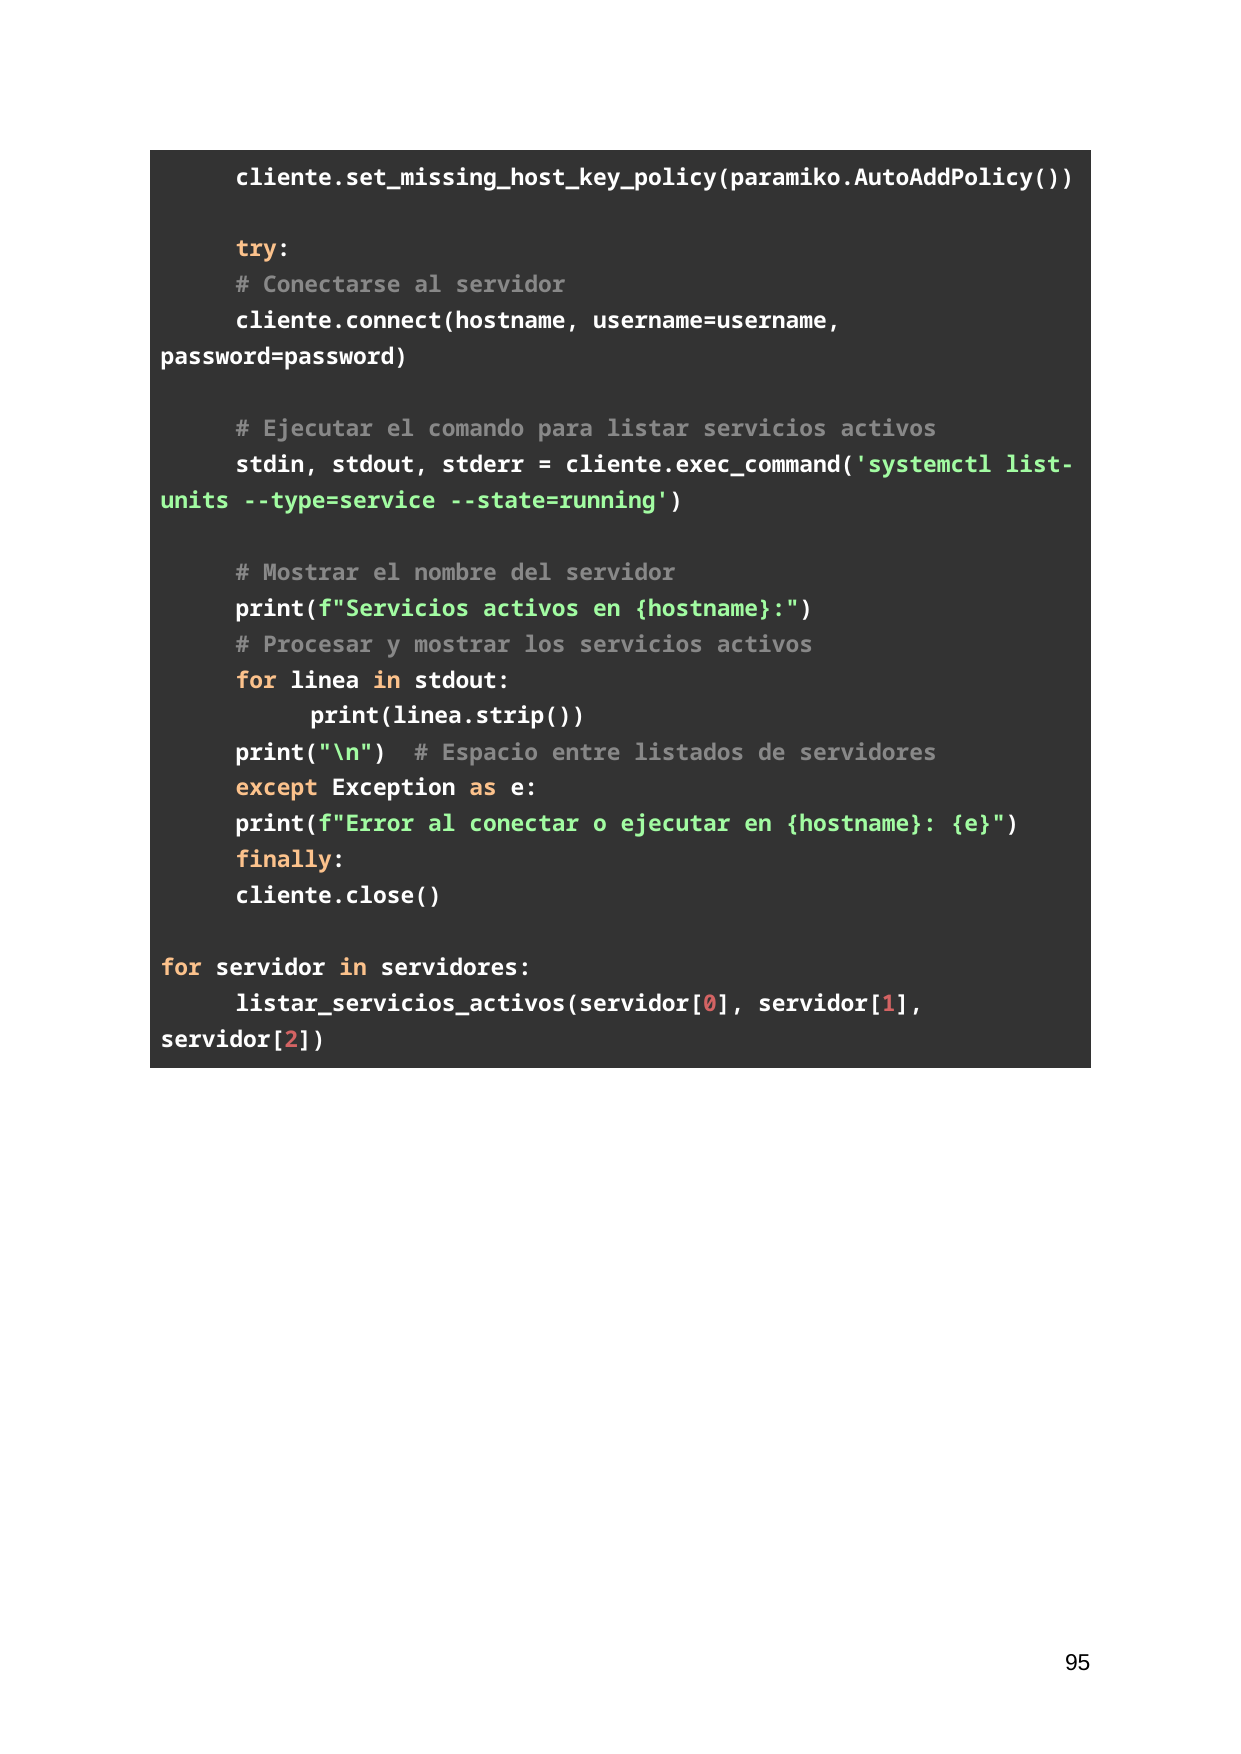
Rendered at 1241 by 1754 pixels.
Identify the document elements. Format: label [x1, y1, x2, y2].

table_header [150, 150, 1091, 1068]
